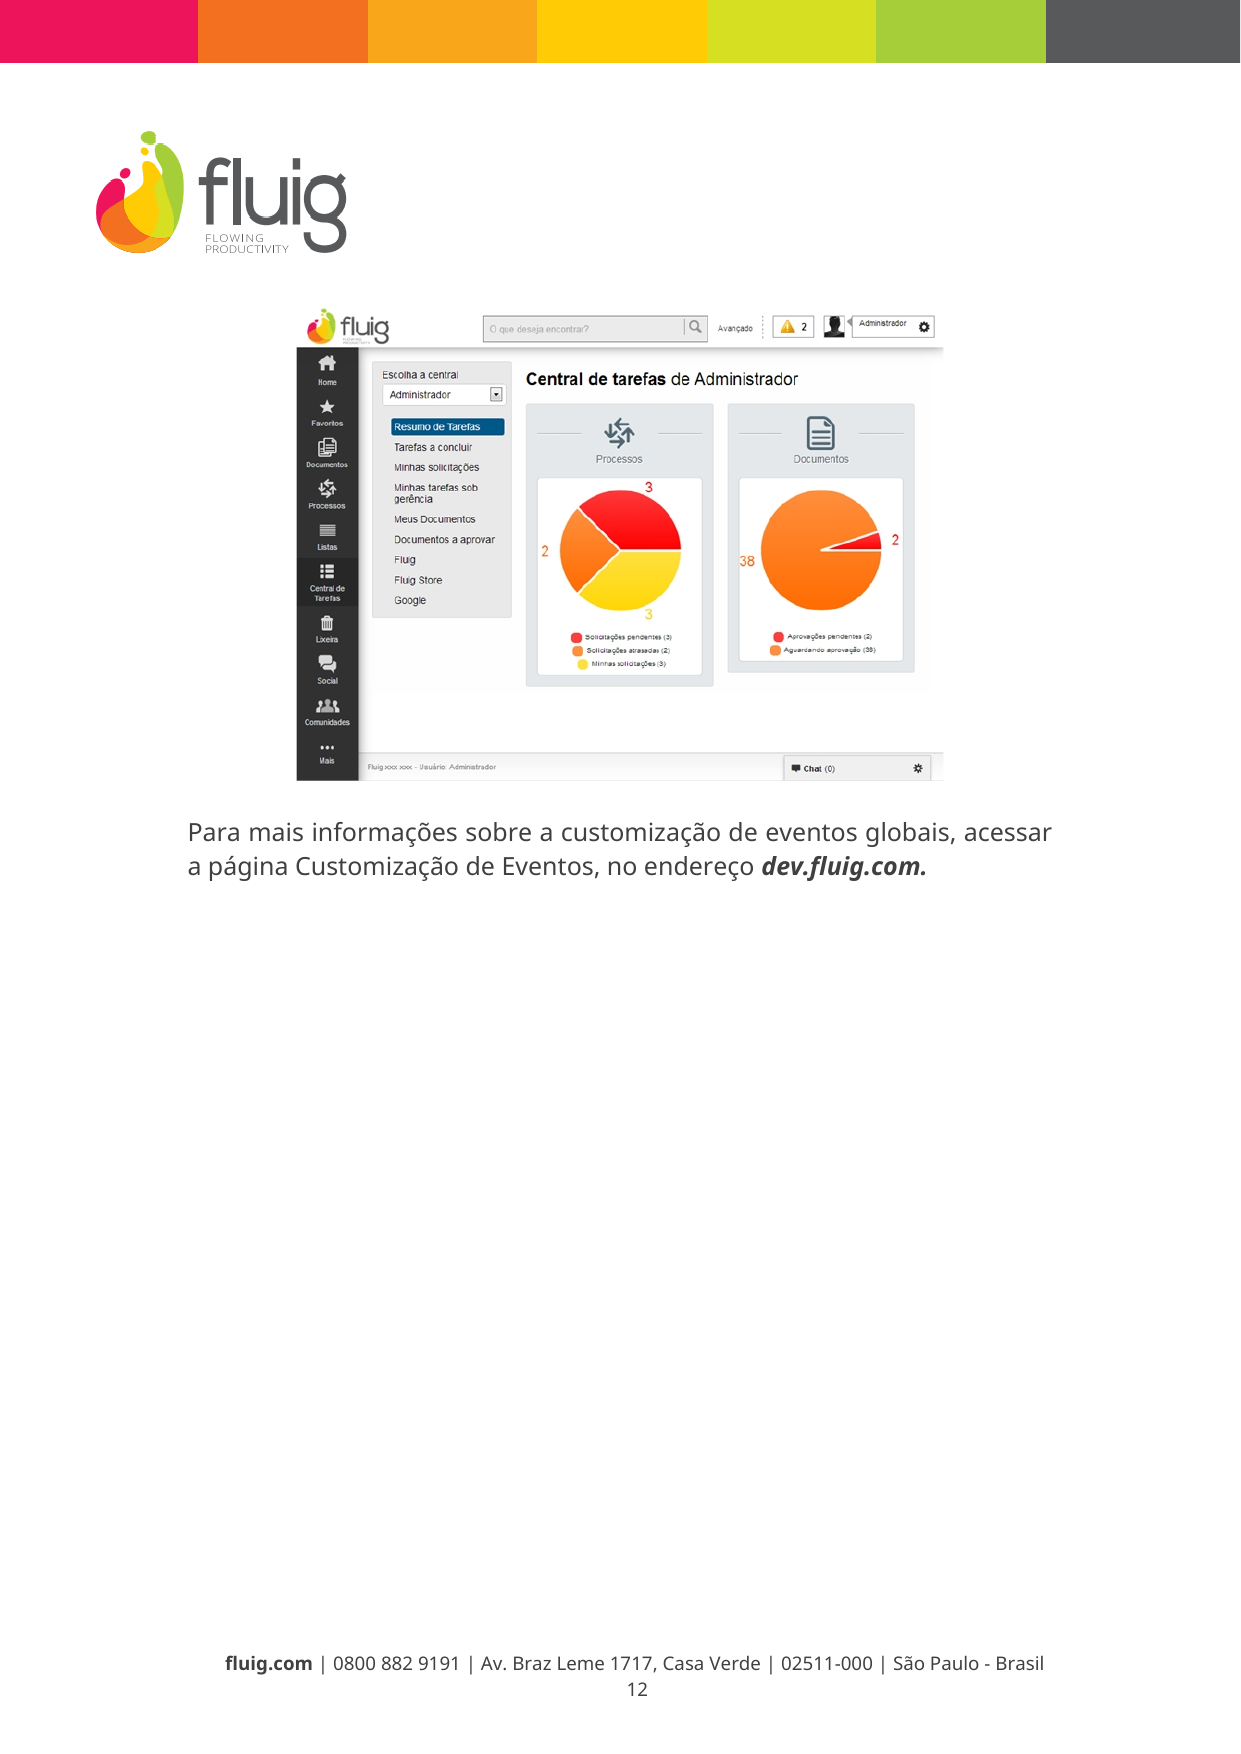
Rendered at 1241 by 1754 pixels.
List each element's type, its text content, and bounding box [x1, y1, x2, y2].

text Para mais informações sobre a customização de eventos globais, acessar a página Customização de Eventos, no endereço dev.fluig.com. [187, 814, 1053, 883]
picture [296, 307, 944, 781]
